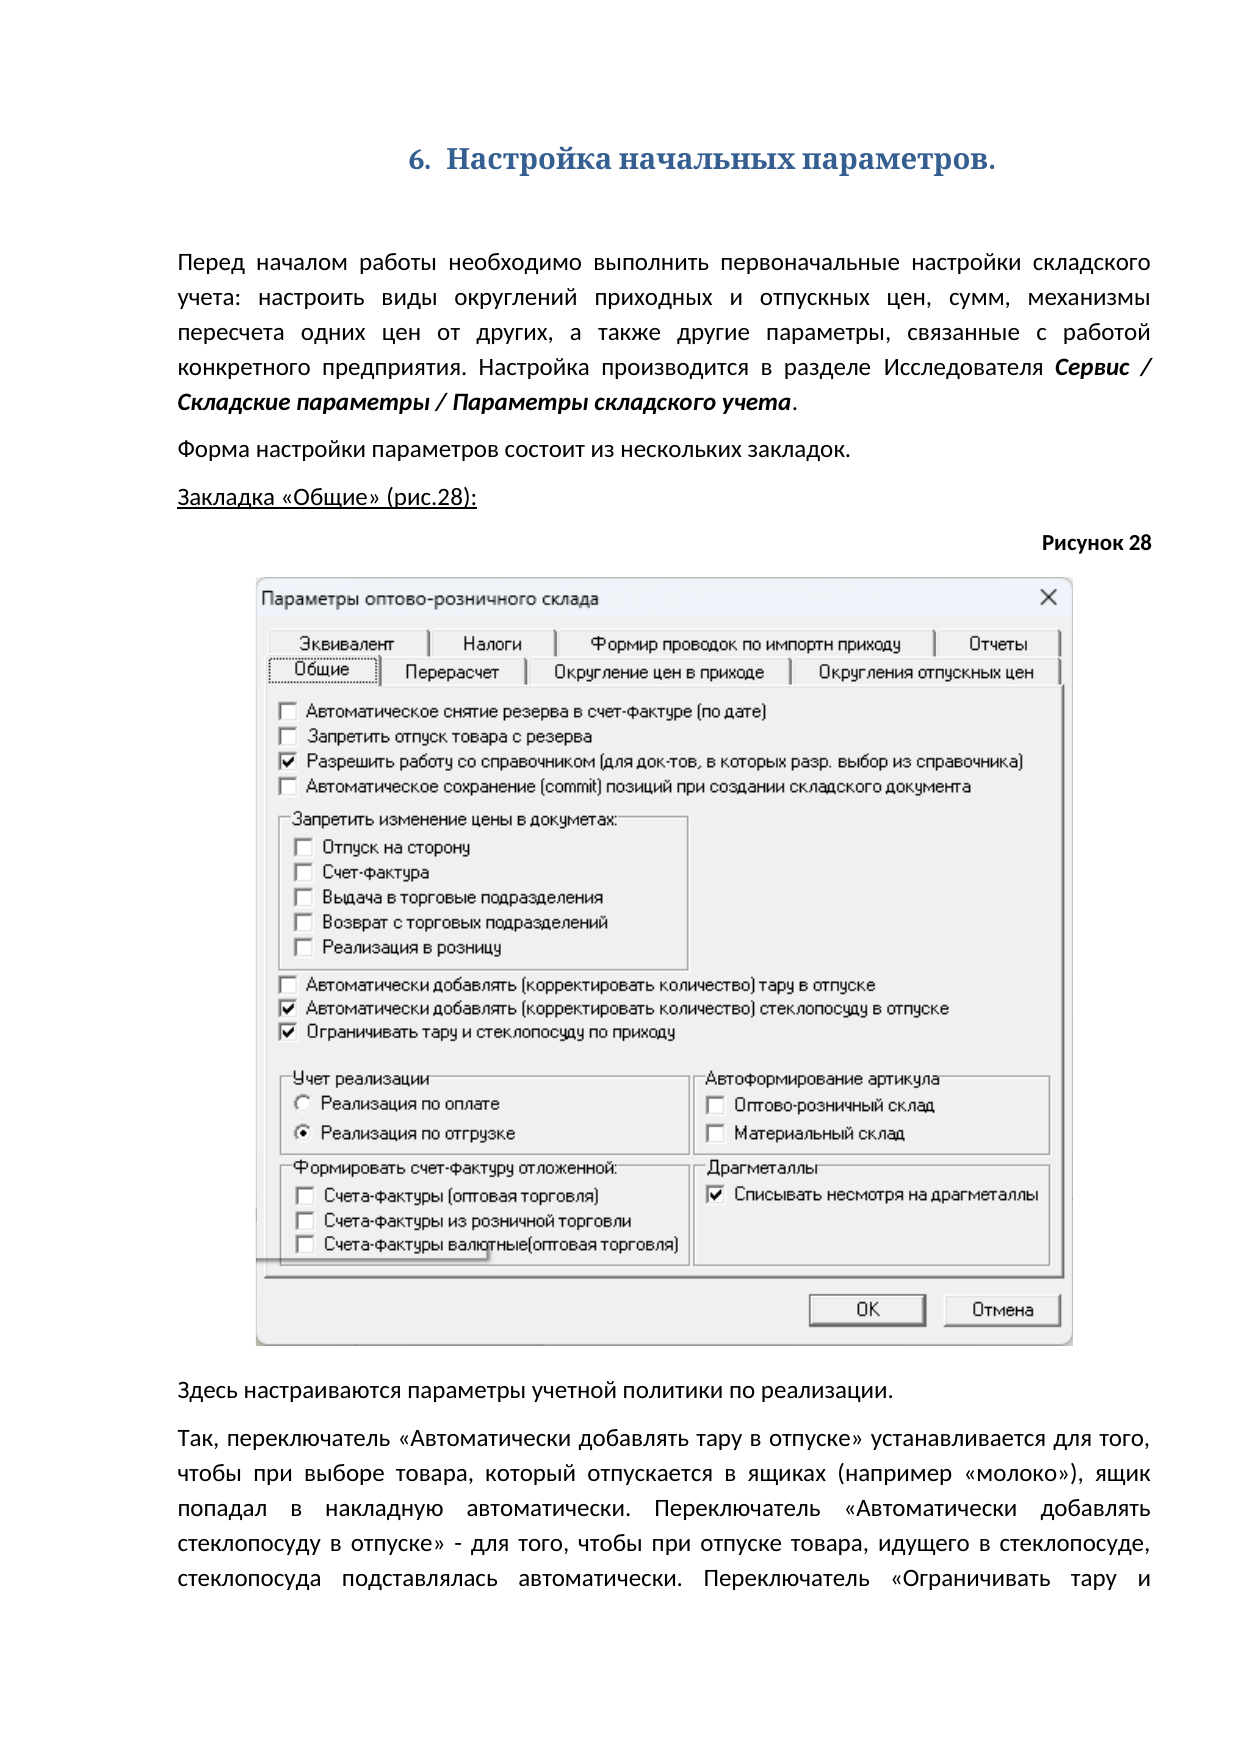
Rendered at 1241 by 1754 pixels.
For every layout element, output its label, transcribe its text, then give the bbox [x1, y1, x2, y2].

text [177, 1422, 1152, 1593]
text Здесь настраиваются параметры учетной политики по реализации. [177, 1375, 1152, 1405]
text Рисунок 28 [177, 528, 1152, 556]
text Форма настройки параметров состоит из нескольких закладок. [177, 433, 1152, 464]
text Закладка «Общие» (рис.28): [177, 481, 1152, 511]
text Перед началом работы необходимо выполнить первоначальные настройки складского учета: настроить виды округлений приходных и отпускных цен, сумм, механизмы пересчета одних цен от других, а также другие параметры, связанные с работой конкретного предприятия. Настройка производится в разделе Исследователя Сервис / Складские параметры / Параметры складского учета. [177, 246, 1152, 416]
picture [255, 577, 1073, 1346]
subtitle Настройка начальных параметров. [252, 143, 1152, 177]
